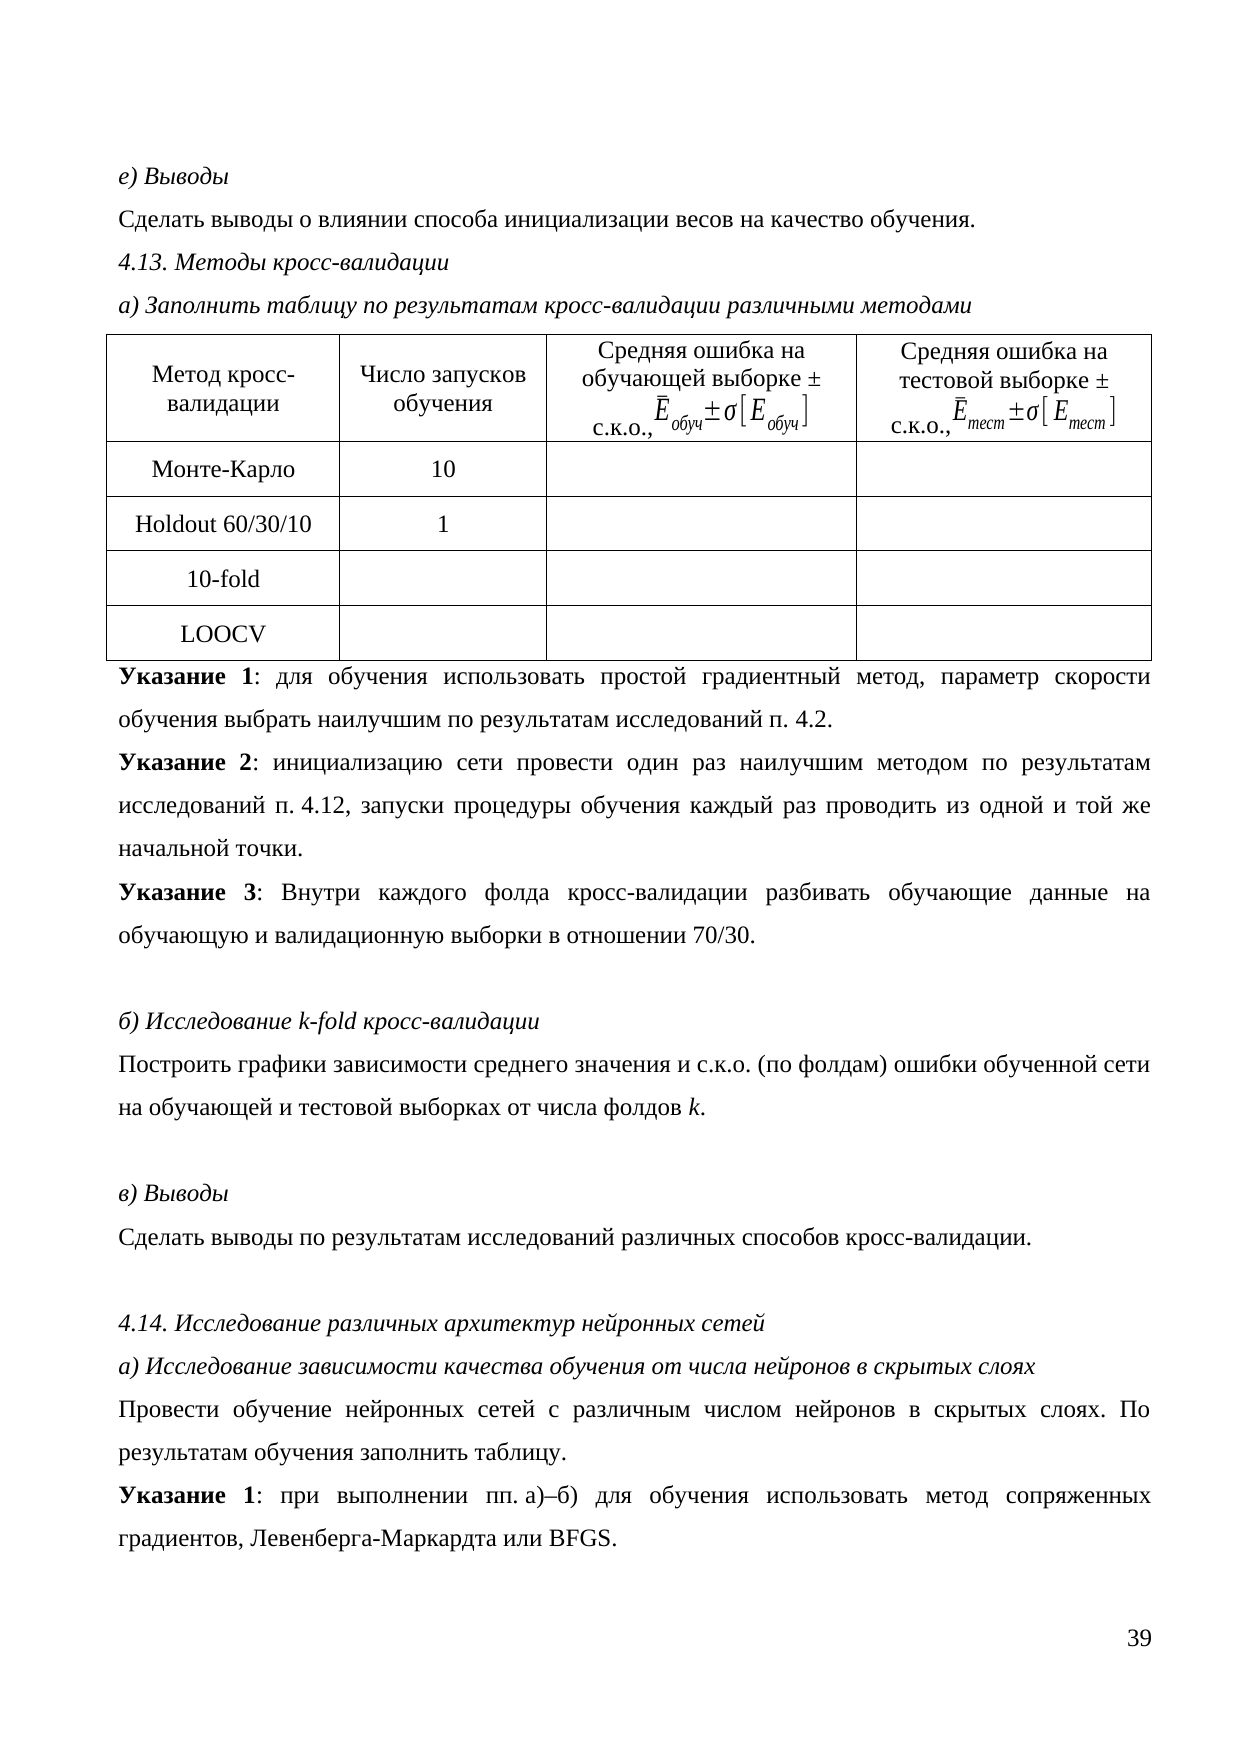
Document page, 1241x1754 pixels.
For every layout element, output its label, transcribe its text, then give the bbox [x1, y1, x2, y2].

table_cell Holdout 60/30/10 [107, 497, 339, 550]
text Построить графики зависимости среднего значения и с.к.о. (по фолдам) ошибки обученной сети на обучающей и тестовой выборках от числа фолдов k. [118, 1049, 1152, 1121]
text Указание 1: при выполнении пп. а)–б) для обучения использовать метод сопряженных градиентов, Левенберга-Маркардта или BFGS. [118, 1480, 1152, 1552]
table_header Метод кросс-валидации [107, 335, 339, 441]
text Сделать выводы о влиянии способа инициализации весов на качество обучения. [118, 204, 1152, 233]
table_cell [547, 606, 856, 660]
table_header Число запусков обучения [340, 335, 546, 441]
table_cell LOOCV [107, 606, 339, 660]
text Сделать выводы по результатам исследований различных способов кросс-валидации. [118, 1222, 1152, 1250]
table_cell 1 [340, 497, 546, 550]
text Указание 2: инициализацию сети провести один раз наилучшим методом по результатам исследований п. 4.12, запуски процедуры обучения каждый раз проводить из одной и той же начальной точки. [118, 747, 1152, 862]
text а) Заполнить таблицу по результатам кросс-валидации различными методами [118, 291, 1152, 319]
text б) Исследование k-fold кросс-валидации [118, 1006, 1152, 1035]
table_cell [857, 551, 1151, 605]
text Указание 1: для обучения использовать простой градиентный метод, параметр скорости обучения выбрать наилучшим по результатам исследований п. 4.2. [118, 661, 1152, 733]
table_cell [857, 606, 1151, 660]
text в) Выводы [118, 1178, 1152, 1207]
text Провести обучение нейронных сетей с различным числом нейронов в скрытых слоях. По результатам обучения заполнить таблицу. [118, 1394, 1152, 1466]
table_cell [857, 497, 1151, 550]
text 4.14. Исследование различных архитектур нейронных сетей [118, 1308, 1152, 1337]
table_cell [340, 606, 546, 660]
text 4.13. Методы кросс-валидации [118, 247, 1152, 276]
table_cell [857, 442, 1151, 496]
table_header Средняя ошибка на тестовой выборке ± с.к.о., [857, 335, 1151, 441]
text а) Исследование зависимости качества обучения от числа нейронов в скрытых слоях [118, 1351, 1152, 1380]
table_cell [340, 551, 546, 605]
table_cell 10-fold [107, 551, 339, 605]
text Указание 3: Внутри каждого фолда кросс-валидации разбивать обучающие данные на обучающую и валидационную выборки в отношении 70/30. [118, 877, 1152, 948]
table_cell [547, 442, 856, 496]
table_cell 10 [340, 442, 546, 496]
table_cell [547, 551, 856, 605]
table_cell Монте-Карло [107, 442, 339, 496]
text е) Выводы [118, 161, 1152, 190]
table_cell [547, 497, 856, 550]
table_header Средняя ошибка на обучающей выборке ± с.к.о., [547, 335, 856, 441]
